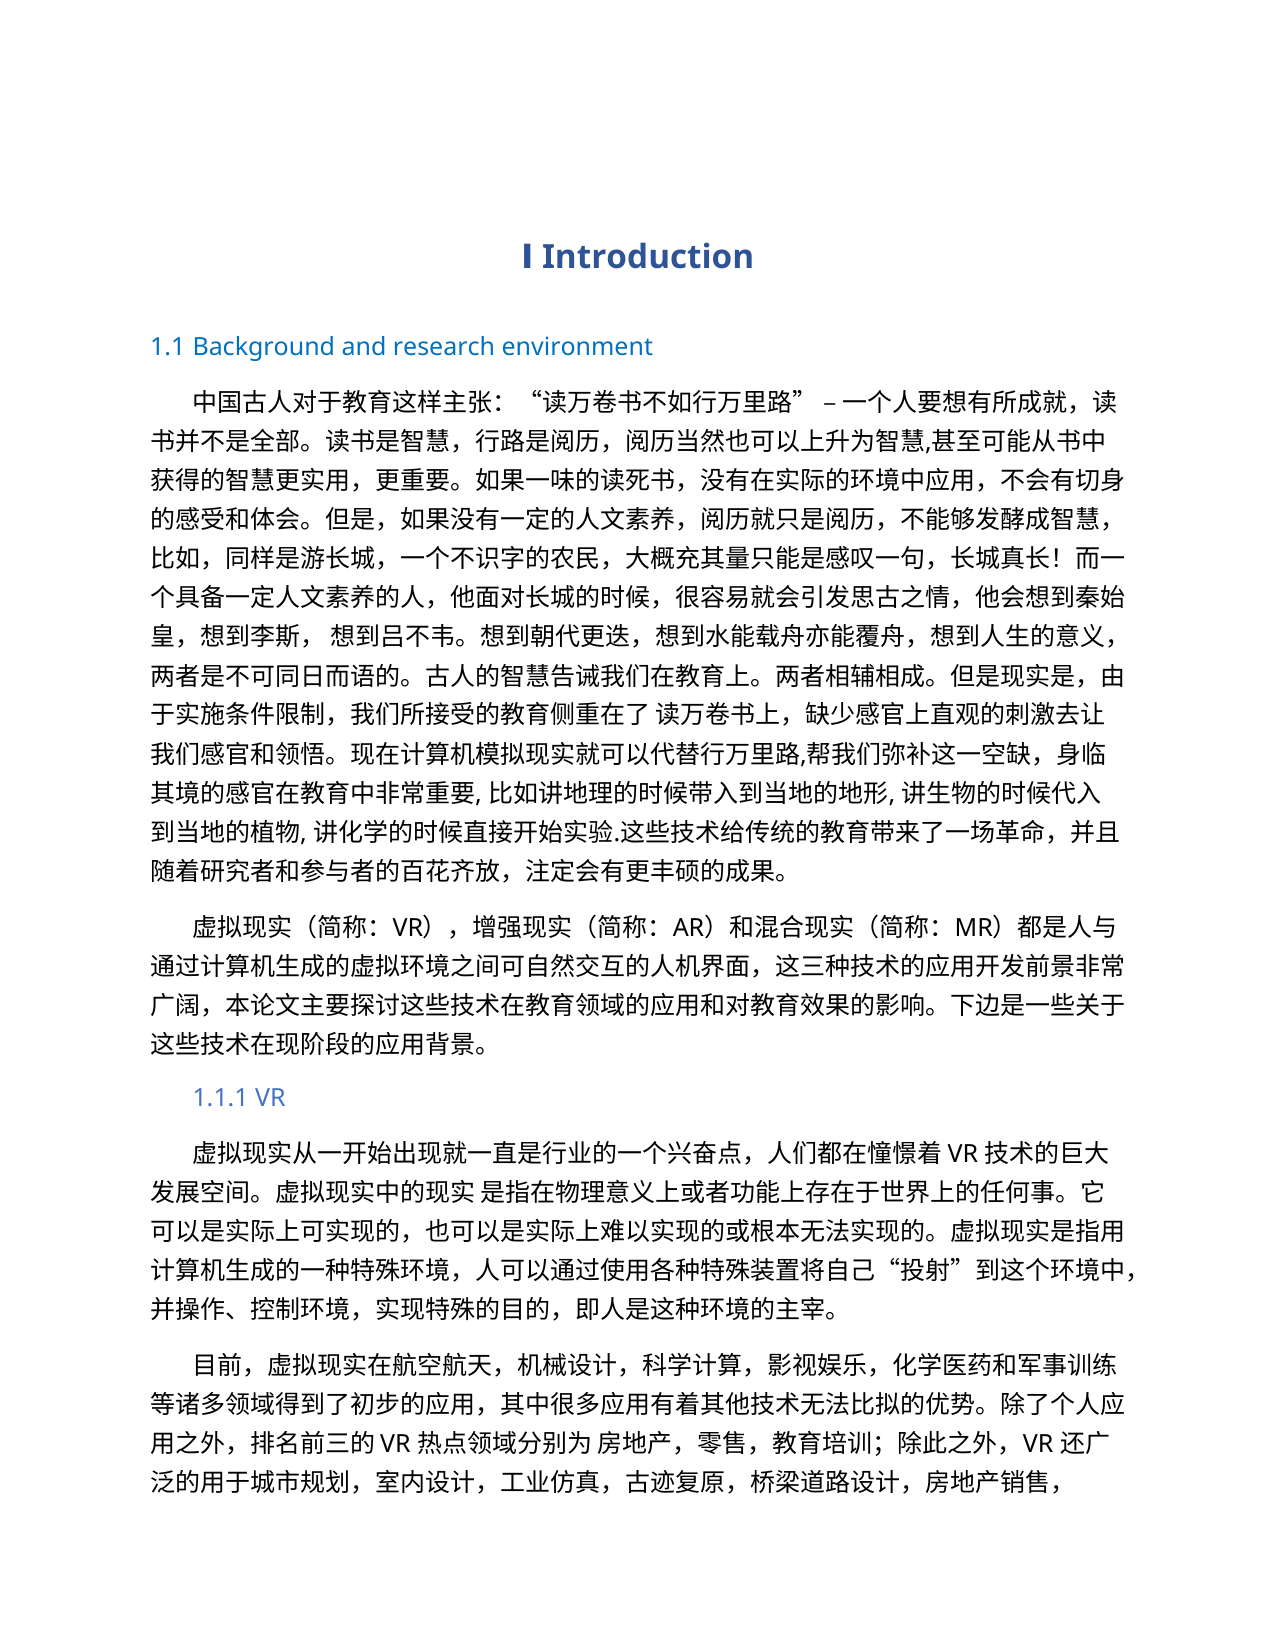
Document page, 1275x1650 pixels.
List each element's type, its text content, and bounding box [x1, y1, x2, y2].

subtitle Ⅰ Introduction [150, 233, 1125, 279]
text 目前，虚拟现实在航空航天，机械设计，科学计算，影视娱乐，化学医药和军事训练等诸多领域得到了初步的应用，其中很多应用有着其他技术无法比拟的优势。除了个人应用之外，排名前三的VR 热点领域分别为 房地产，零售，教育培训；除此之外，VR 还广泛的用于城市规划，室内设计，工业仿真，古迹复原，桥梁道路设计，房地产销售， [150, 1345, 1125, 1499]
text 虚拟现实从一开始出现就一直是行业的一个兴奋点，人们都在憧憬着VR 技术的巨大发展空间。虚拟现实中的现实 是指在物理意义上或者功能上存在于世界上的任何事。它可以是实际上可实现的，也可以是实际上难以实现的或根本无法实现的。虚拟现实是指用计算机生成的一种特殊环境，人可以通过使用各种特殊装置将自己“投射”到这个环境中，并操作、控制环境，实现特殊的目的，即人是这种环境的主宰。 [150, 1133, 1125, 1326]
list Background and research environment [150, 329, 1125, 363]
text 虚拟现实（简称：VR），增强现实（简称：AR）和混合现实（简称：MR）都是人与通过计算机生成的虚拟环境之间可自然交互的人机界面，这三种技术的应用开发前景非常广阔，本论文主要探讨这些技术在教育领域的应用和对教育效果的影响。下边是一些关于这些技术在现阶段的应用背景。 [150, 907, 1125, 1060]
text 1.1.1 VR [150, 1080, 1125, 1114]
text 中国古人对于教育这样主张：“读万卷书不如行万里路” – 一个人要想有所成就，读书并不是全部。读书是智慧，行路是阅历，阅历当然也可以上升为智慧,甚至可能从书中获得的智慧更实用，更重要。如果一味的读死书，没有在实际的环境中应用，不会有切身的感受和体会。但是，如果没有一定的人文素养，阅历就只是阅历，不能够发酵成智慧，比如，同样是游长城，一个不识字的农民，大概充其量只能是感叹一句，长城真长！而一个具备一定人文素养的人，他面对长城的时候，很容易就会引发思古之情，他会想到秦始皇，想到李斯， 想到吕不韦。想到朝代更迭，想到水能载舟亦能覆舟，想到人生的意义，两者是不可同日而语的。古人的智慧告诫我们在教育上。两者相辅相成。但是现实是，由于实施条件限制，我们所接受的教育侧重在了 读万卷书上，缺少感官上直观的刺激去让我们感官和领悟。现在计算机模拟现实就可以代替行万里路,帮我们弥补这一空缺，身临其境的感官在教育中非常重要, 比如讲地理的时候带入到当地的地形, 讲生物的时候代入到当地的植物, 讲化学的时候直接开始实验.这些技术给传统的教育带来了一场革命，并且随着研究者和参与者的百花齐放，注定会有更丰硕的成果。 [150, 382, 1125, 887]
